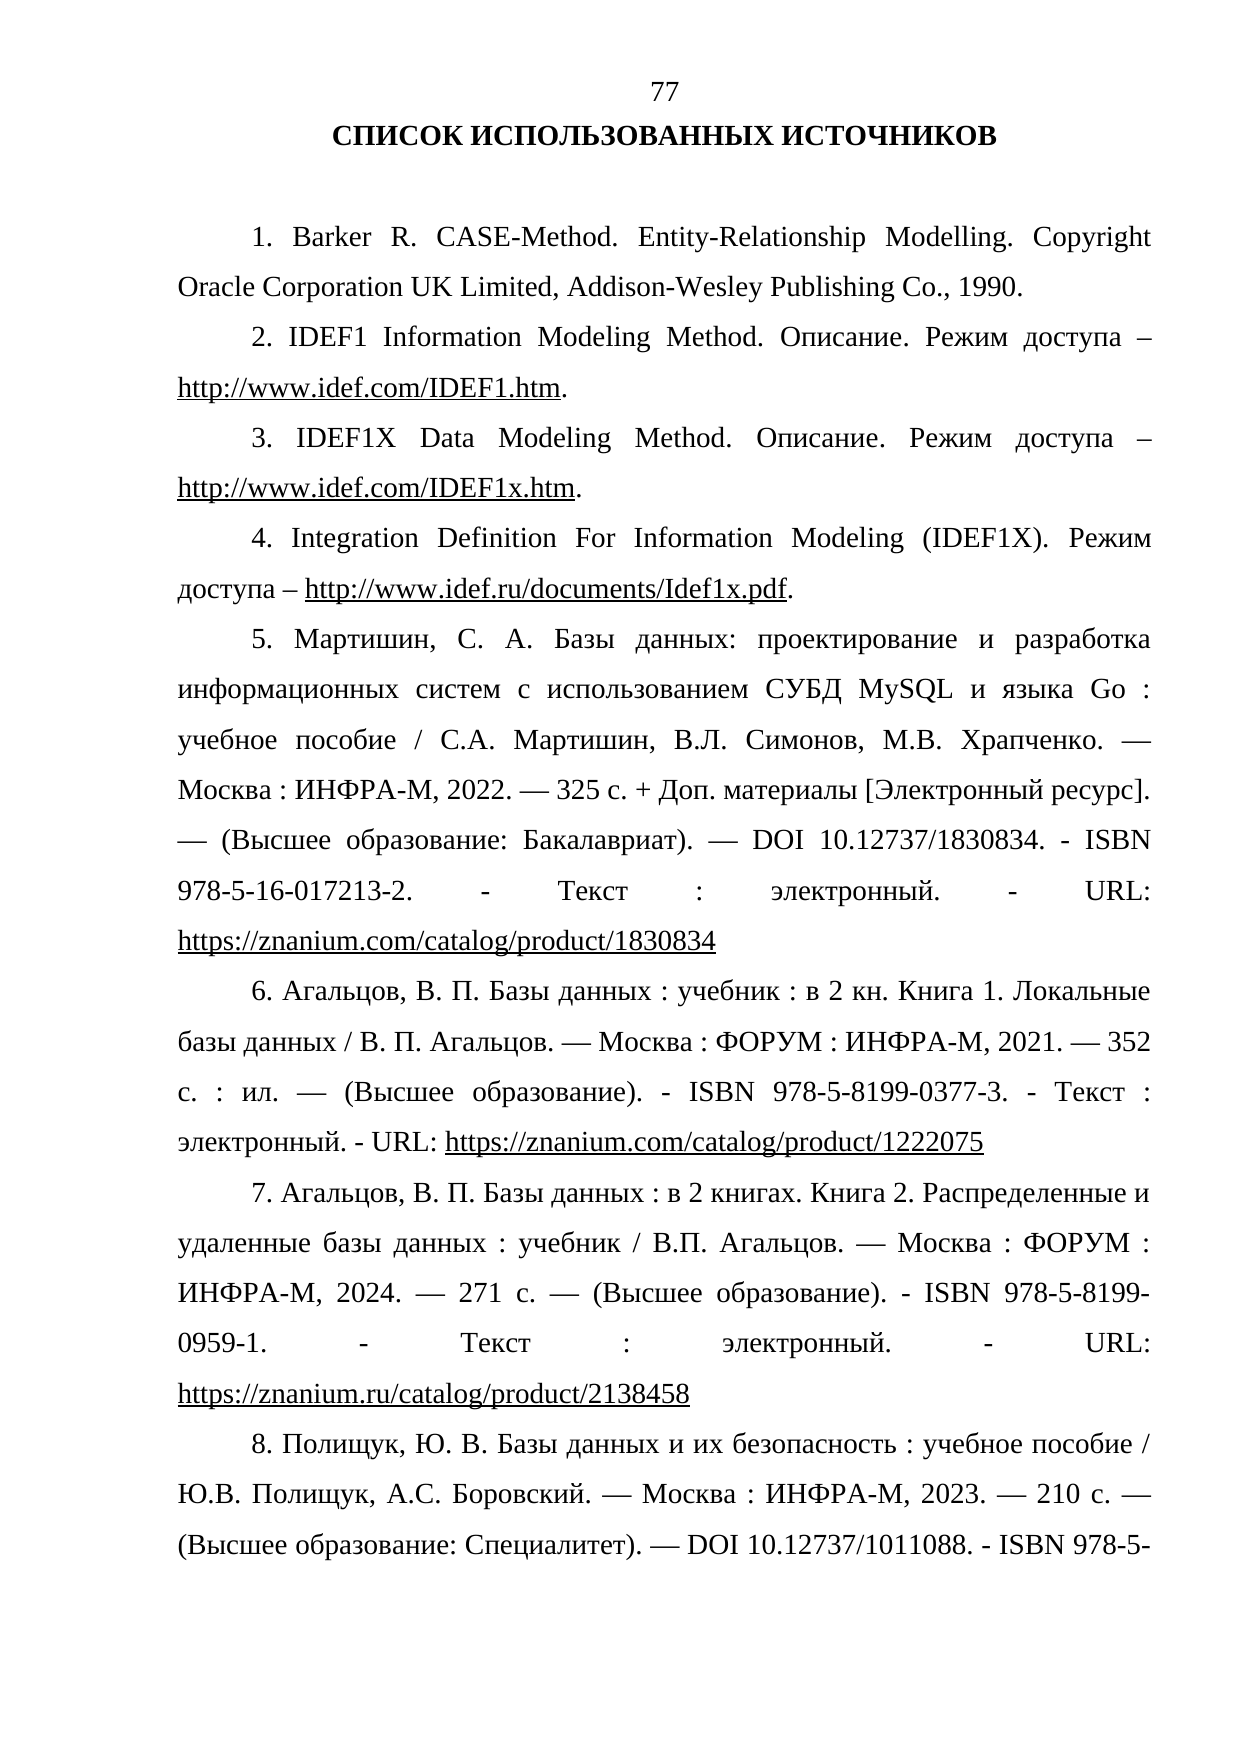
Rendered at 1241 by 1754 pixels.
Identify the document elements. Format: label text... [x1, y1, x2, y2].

text 4. Integration Definition For Information Modeling (IDEF1X). Режим доступа – http://www.idef.ru/documents/Idef1x.pdf. [177, 521, 1152, 604]
text 6. Агальцов, В. П. Базы данных : учебник : в 2 кн. Книга 1. Локальные базы данных / В. П. Агальцов. — Москва : ФОРУМ : ИНФРА-М, 2021. — 352 с. : ил. — (Высшее образование). - ISBN 978-5-8199-0377-3. - Текст : электронный. - URL: https://znanium.com/catalog/product/1222075 [177, 973, 1152, 1158]
text 7. Агальцов, В. П. Базы данных : в 2 книгах. Книга 2. Распределенные и удаленные базы данных : учебник / В.П. Агальцов. — Москва : ФОРУМ : ИНФРА-М, 2024. — 271 с. — (Высшее образование). - ISBN 978-5-8199-0959-1. - Текст : электронный. - URL: https://znanium.ru/catalog/product/2138458 [177, 1175, 1152, 1409]
text 3. IDEF1X Data Modeling Method. Описание. Режим доступа – http://www.idef.com/IDEF1x.htm. [177, 420, 1152, 504]
text 1. Barker R. CASE-Method. Entity-Relationship Modelling. Copyright Oracle Corporation UK Limited, Addison-Wesley Publishing Co., 1990. [177, 219, 1152, 303]
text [177, 1426, 1152, 1560]
text 2. IDEF1 Information Modeling Method. Описание. Режим доступа – http://www.idef.com/IDEF1.htm. [177, 319, 1152, 403]
text 5. Мартишин, С. А. Базы данных: проектирование и разработка информационных систем с использованием СУБД MySQL и языка Go : учебное пособие / С.А. Мартишин, В.Л. Симонов, М.В. Храпченко. — Москва : ИНФРА-М, 2022. — 325 с. + Доп. материалы [Электронный ресурс]. — (Высшее образование: Бакалавриат). — DOI 10.12737/1830834. - ISBN 978-5-16-017213-2. - Текст : электронный. - URL: https://znanium.com/catalog/product/1830834 [177, 621, 1152, 957]
subtitle Список использованных источников [177, 118, 1152, 152]
